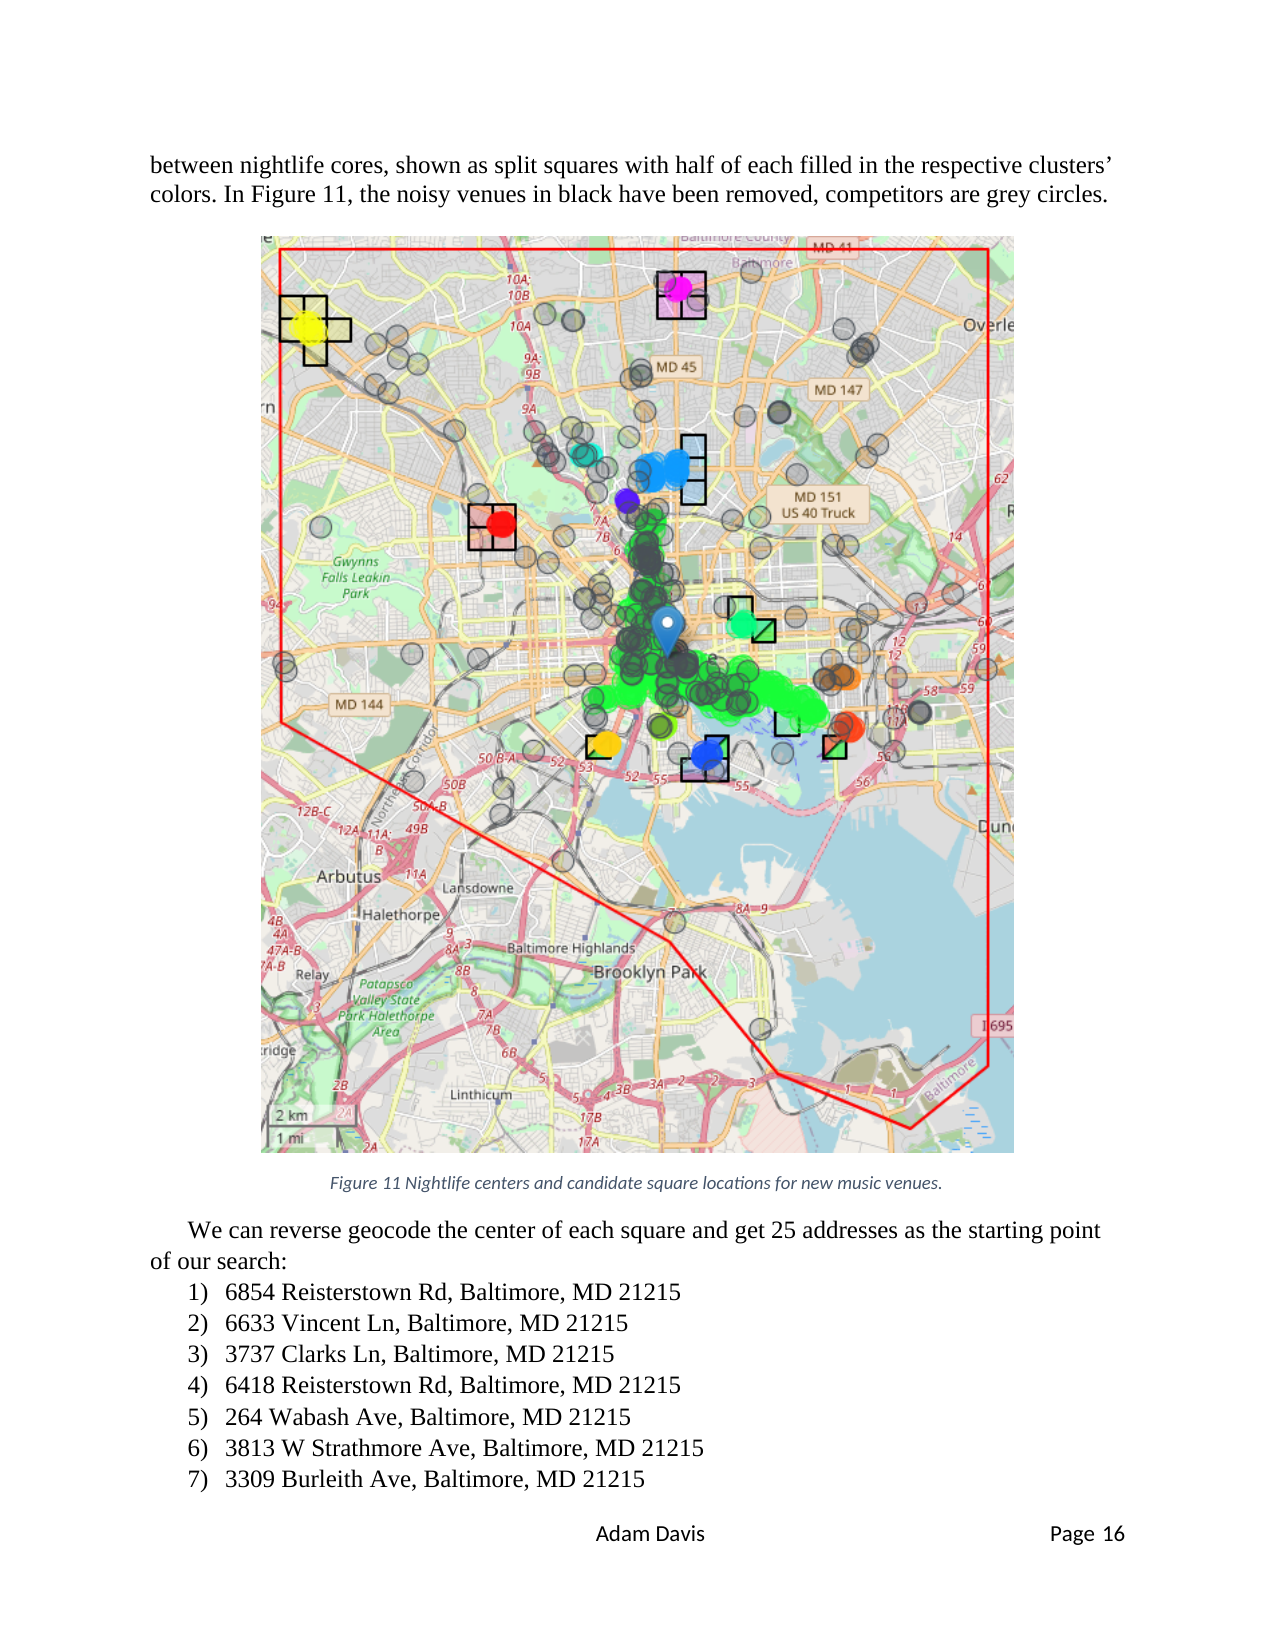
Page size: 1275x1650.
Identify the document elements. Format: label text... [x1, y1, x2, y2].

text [150, 150, 1125, 207]
list 3309 Burleith Ave, Baltimore, MD 21215 [187, 1464, 1125, 1492]
subtitle We can reverse geocode the center of each square and get 25 addresses as the starting point of our search: [150, 1215, 1125, 1275]
picture [261, 236, 1014, 1153]
list 264 Wabash Ave, Baltimore, MD 21215 [187, 1402, 1125, 1430]
list 6854 Reisterstown Rd, Baltimore, MD 21215 [187, 1277, 1125, 1306]
list 6633 Vincent Ln, Baltimore, MD 21215 [187, 1308, 1125, 1337]
list 3737 Clarks Ln, Baltimore, MD 21215 [187, 1339, 1125, 1368]
list 6418 Reisterstown Rd, Baltimore, MD 21215 [187, 1371, 1125, 1399]
list 3813 W Strathmore Ave, Baltimore, MD 21215 [187, 1433, 1125, 1461]
text Figure 11 Nightlife centers and candidate square locations for new music venues. [150, 1172, 1125, 1194]
